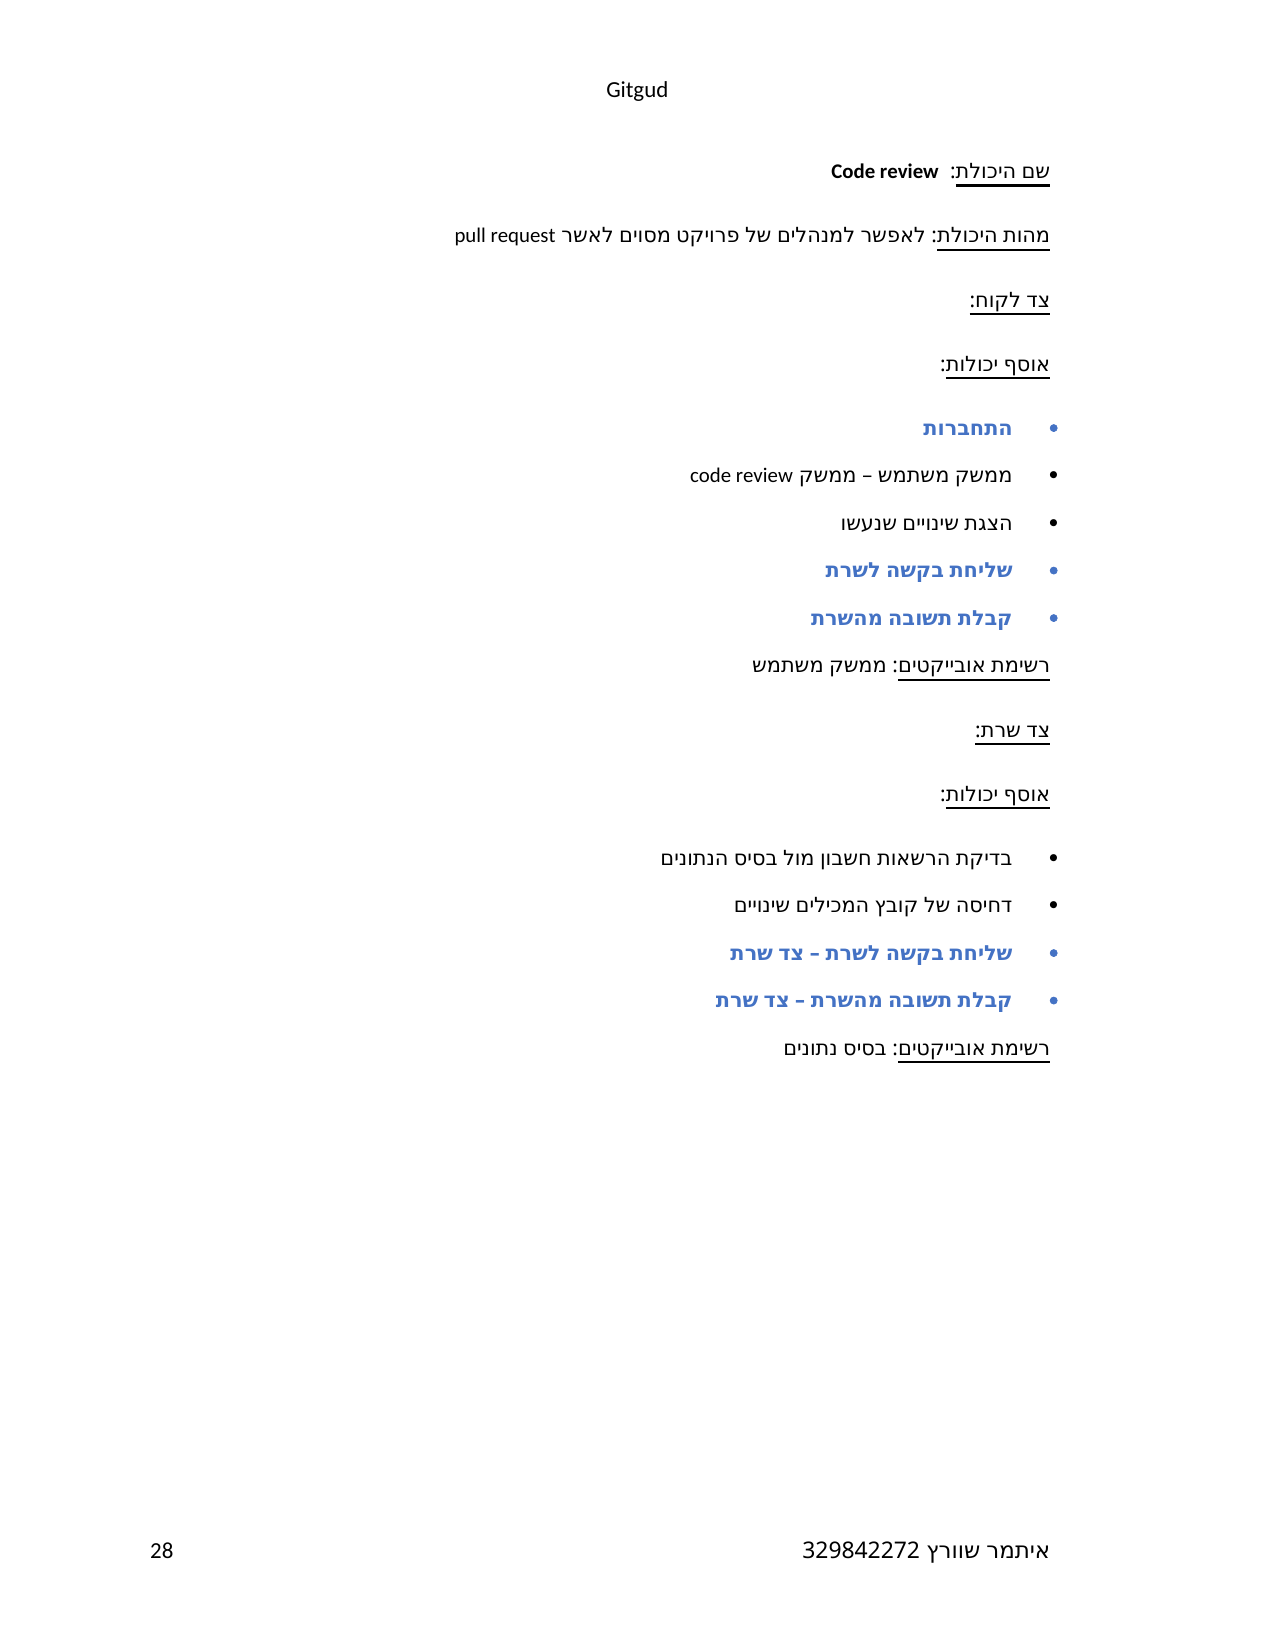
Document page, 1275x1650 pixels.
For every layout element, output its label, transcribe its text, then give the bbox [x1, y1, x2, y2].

list בדיקת הרשאות חשבון מול בסיס הנתונים [150, 837, 1050, 881]
list דחיסה של קובץ המכילים שינויים [150, 884, 1050, 928]
list ממשק משתמש – ממשק code review [150, 454, 1050, 498]
text רשימת אובייקטים: ממשק משתמש [150, 644, 1125, 688]
list הצגת שינויים שנעשו [150, 502, 1050, 546]
text רשימת אובייקטים: בסיס נתונים [150, 1027, 1125, 1071]
list קבלת תשובה מהשרת [150, 597, 1050, 641]
list התחברות [150, 407, 1050, 451]
list שליחת בקשה לשרת – צד שרת [150, 932, 1050, 976]
text מהות היכולת: לאפשר למנהלים של פרויקט מסוים לאשר pull request [150, 214, 1050, 258]
text צד שרת: [150, 708, 1050, 752]
text אוסף יכולות: [150, 772, 1050, 817]
text צד לקוח: [150, 278, 1050, 322]
text אוסף יכולות: [150, 342, 1050, 387]
text שם היכולת: Code review [150, 150, 1050, 194]
list קבלת תשובה מהשרת – צד שרת [150, 979, 1050, 1023]
list שליחת בקשה לשרת [150, 549, 1050, 593]
